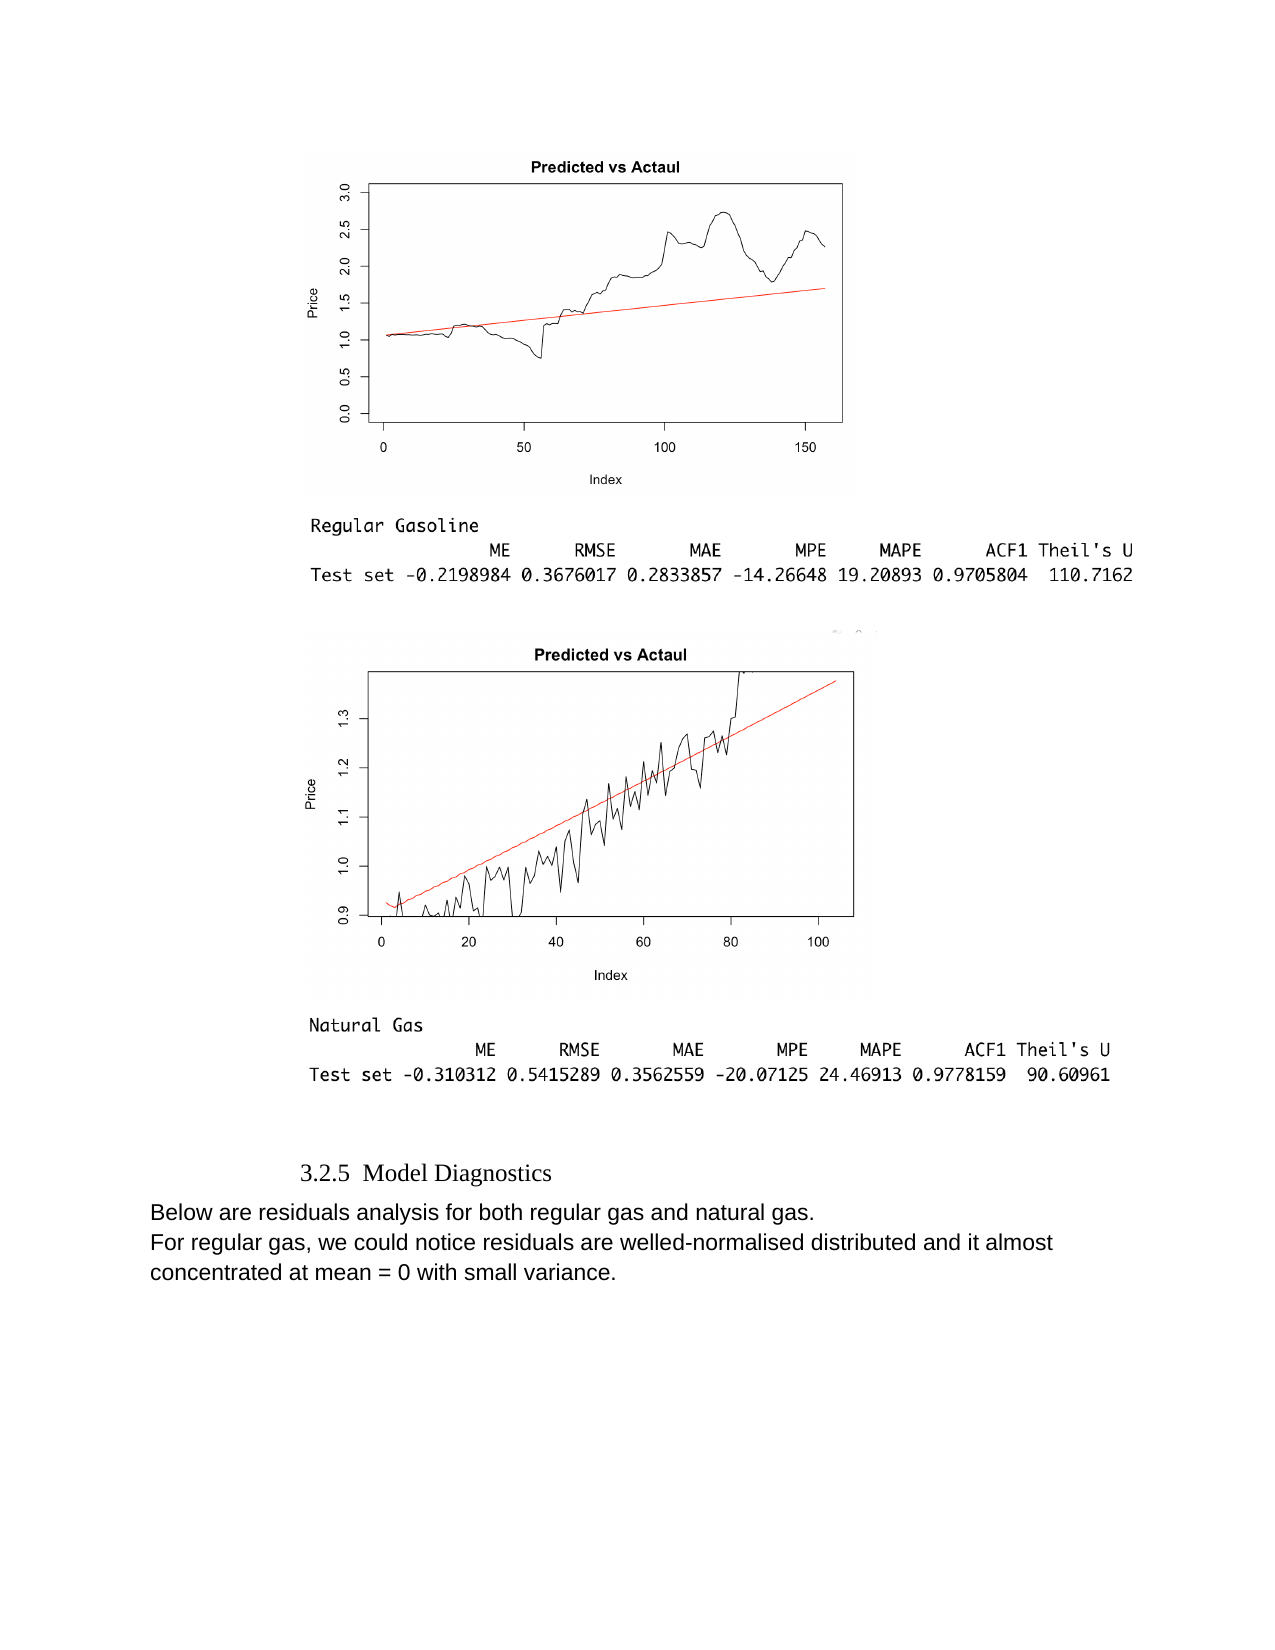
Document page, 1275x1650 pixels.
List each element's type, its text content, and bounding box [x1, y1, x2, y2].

text For regular gas, we could notice residuals are welled-normalised distributed and it almost concentrated at mean = 0 with small variance. [150, 1229, 1125, 1286]
subtitle 3.2.5 Model Diagnostics [300, 1158, 1125, 1186]
picture [300, 1002, 1167, 1092]
picture [300, 150, 855, 495]
picture [300, 630, 877, 999]
text Below are residuals analysis for both regular gas and natural gas. [150, 1199, 1125, 1225]
picture [300, 498, 1164, 594]
